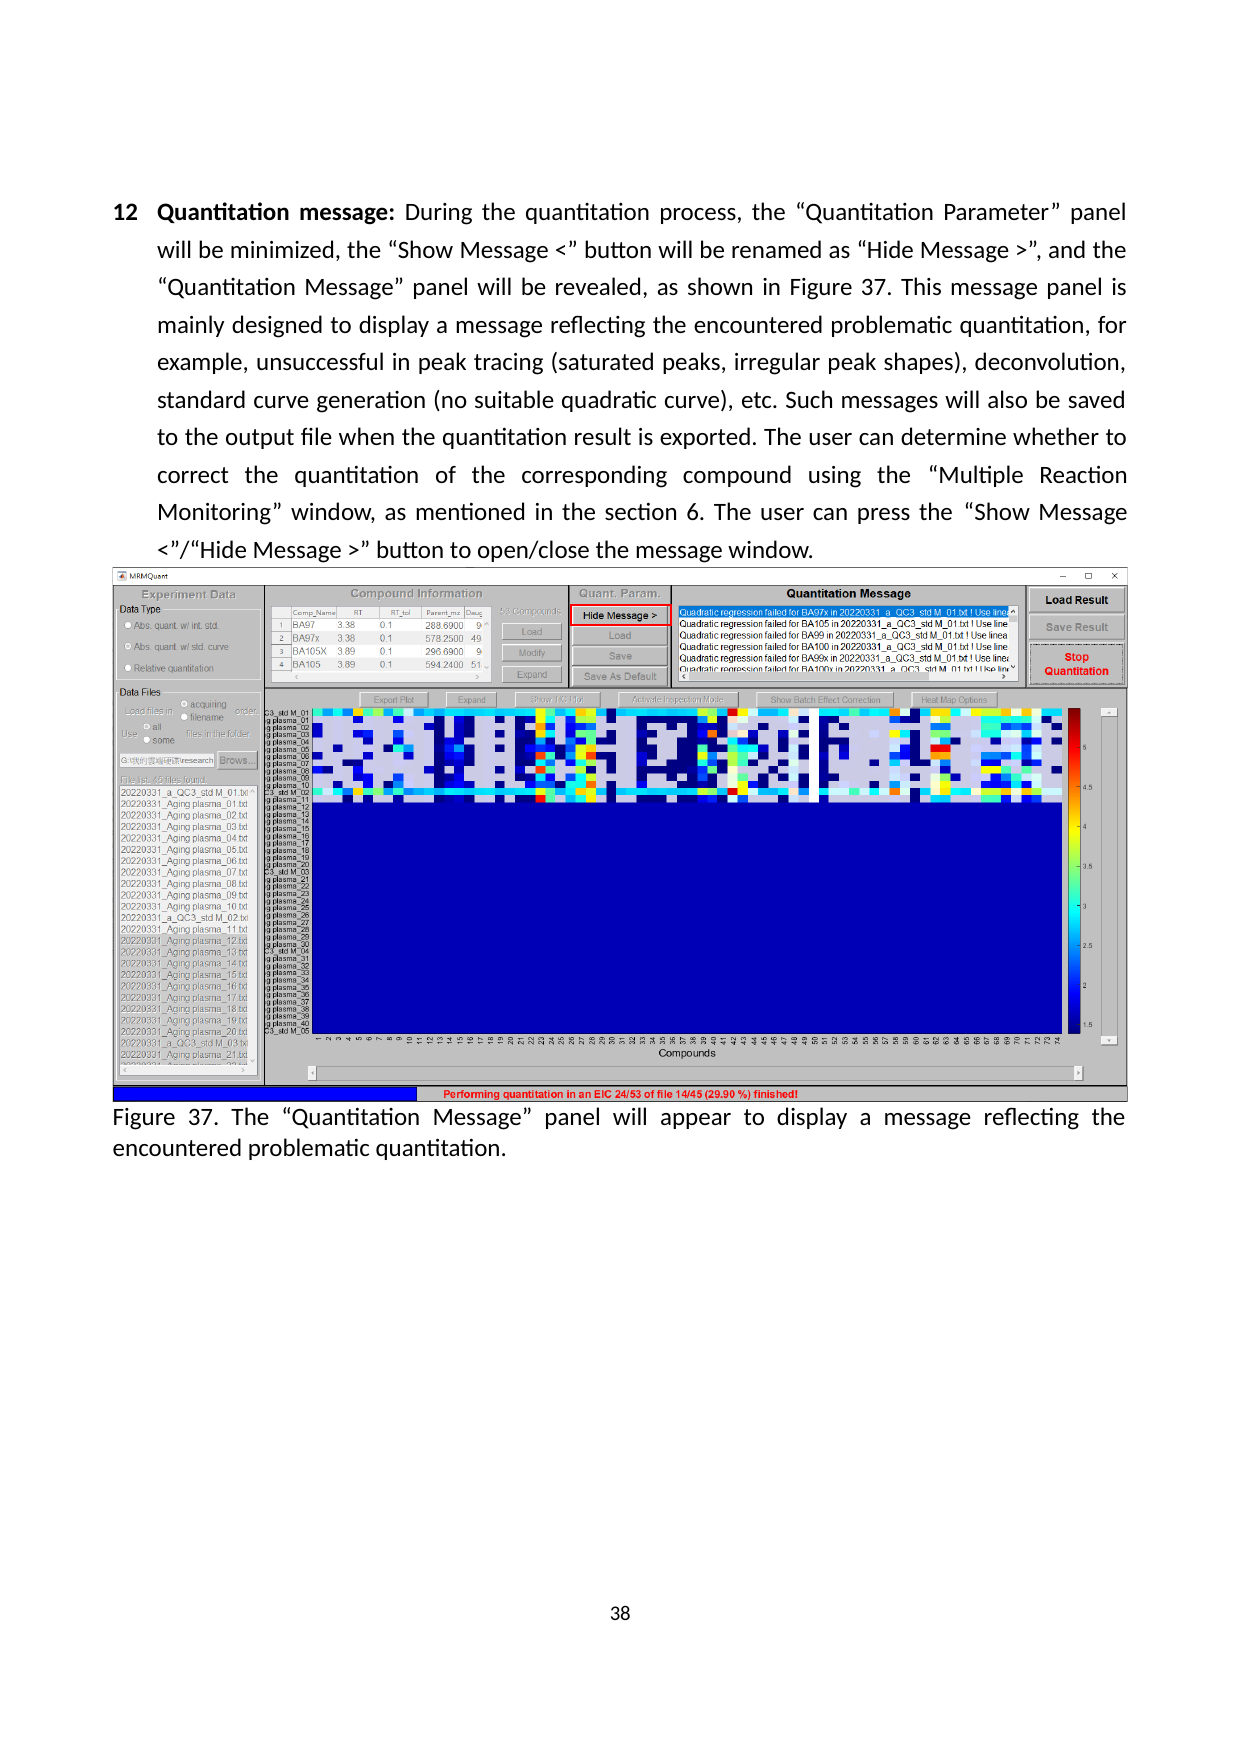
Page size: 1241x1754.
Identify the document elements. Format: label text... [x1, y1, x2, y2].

picture [112, 567, 1128, 1102]
list Quantitation message: During the quantitation process, the “Quantitation Parameter” panel will be minimized, the “Show Message <” button will be renamed as “Hide Message >”, and the “Quantitation Message” panel will be revealed, as shown in Figure 37. This message panel is mainly designed to display a message reflecting the encountered problematic quantitation, for example, unsuccessful in peak tracing (saturated peaks, irregular peak shapes), deconvolution, standard curve generation (no suitable quadratic curve), etc. Such messages will also be saved to the output file when the quantitation result is exported. The user can determine whether to correct the quantitation of the corresponding compound using the “Multiple Reaction Monitoring” window, as mentioned in the section 6. The user can press the “Show Message <”/“Hide Message >” button to open/close the message window. [112, 193, 1128, 567]
text Figure 37. The “Quantitation Message” panel will appear to display a message reflecting the encountered problematic quantitation. [112, 1102, 1128, 1162]
